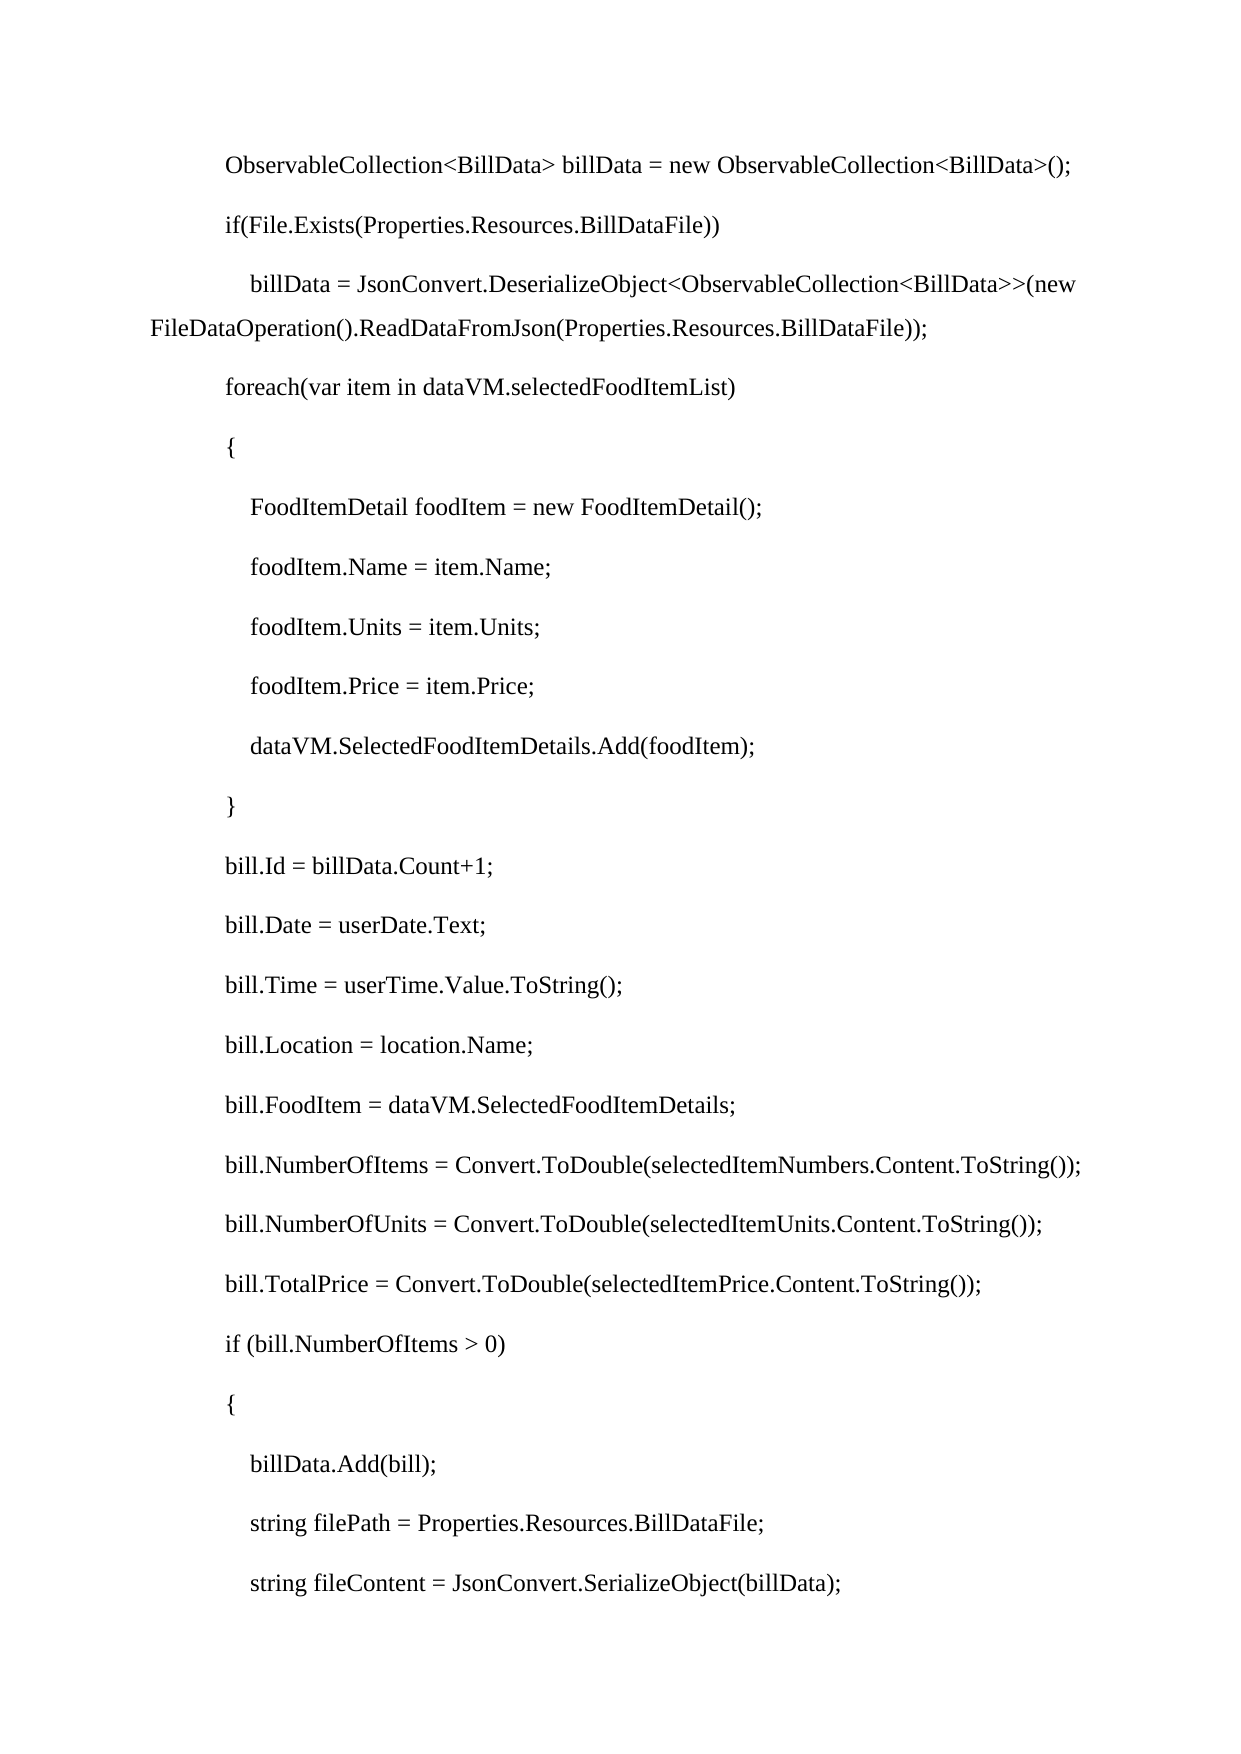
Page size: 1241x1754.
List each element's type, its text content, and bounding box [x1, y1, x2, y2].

text { [150, 432, 1090, 461]
text billData.Add(bill); [150, 1449, 1090, 1477]
text bill.TotalPrice = Convert.ToDouble(selectedItemPrice.Content.ToString()); [150, 1269, 1090, 1298]
text if (bill.NumberOfItems > 0) [150, 1329, 1090, 1358]
text foodItem.Price = item.Price; [150, 671, 1090, 700]
text string filePath = Properties.Resources.BillDataFile; [150, 1508, 1090, 1537]
text string fileContent = JsonConvert.SerializeObject(billData); [150, 1568, 1090, 1597]
text bill.NumberOfUnits = Convert.ToDouble(selectedItemUnits.Content.ToString()); [150, 1209, 1090, 1238]
text FoodItemDetail foodItem = new FoodItemDetail(); [150, 492, 1090, 521]
text bill.Location = location.Name; [150, 1030, 1090, 1059]
text bill.Time = userTime.Value.ToString(); [150, 970, 1090, 999]
text foreach(var item in dataVM.selectedFoodItemList) [150, 372, 1090, 401]
text billData = JsonConvert.DeserializeObject<ObservableCollection<BillData>>(new FileDataOperation().ReadDataFromJson(Properties.Resources.BillDataFile)); [150, 269, 1090, 341]
text if(File.Exists(Properties.Resources.BillDataFile)) [150, 210, 1090, 238]
text foodItem.Units = item.Units; [150, 612, 1090, 640]
text ObservableCollection<BillData> billData = new ObservableCollection<BillData>(); [150, 150, 1090, 179]
text bill.NumberOfItems = Convert.ToDouble(selectedItemNumbers.Content.ToString()); [150, 1150, 1090, 1178]
text bill.Id = billData.Count+1; [150, 851, 1090, 879]
text bill.Date = userDate.Text; [150, 911, 1090, 939]
text foodItem.Name = item.Name; [150, 552, 1090, 581]
text bill.FoodItem = dataVM.SelectedFoodItemDetails; [150, 1090, 1090, 1119]
text } [150, 791, 1090, 820]
text dataVM.SelectedFoodItemDetails.Add(foodItem); [150, 731, 1090, 760]
text { [150, 1389, 1090, 1418]
